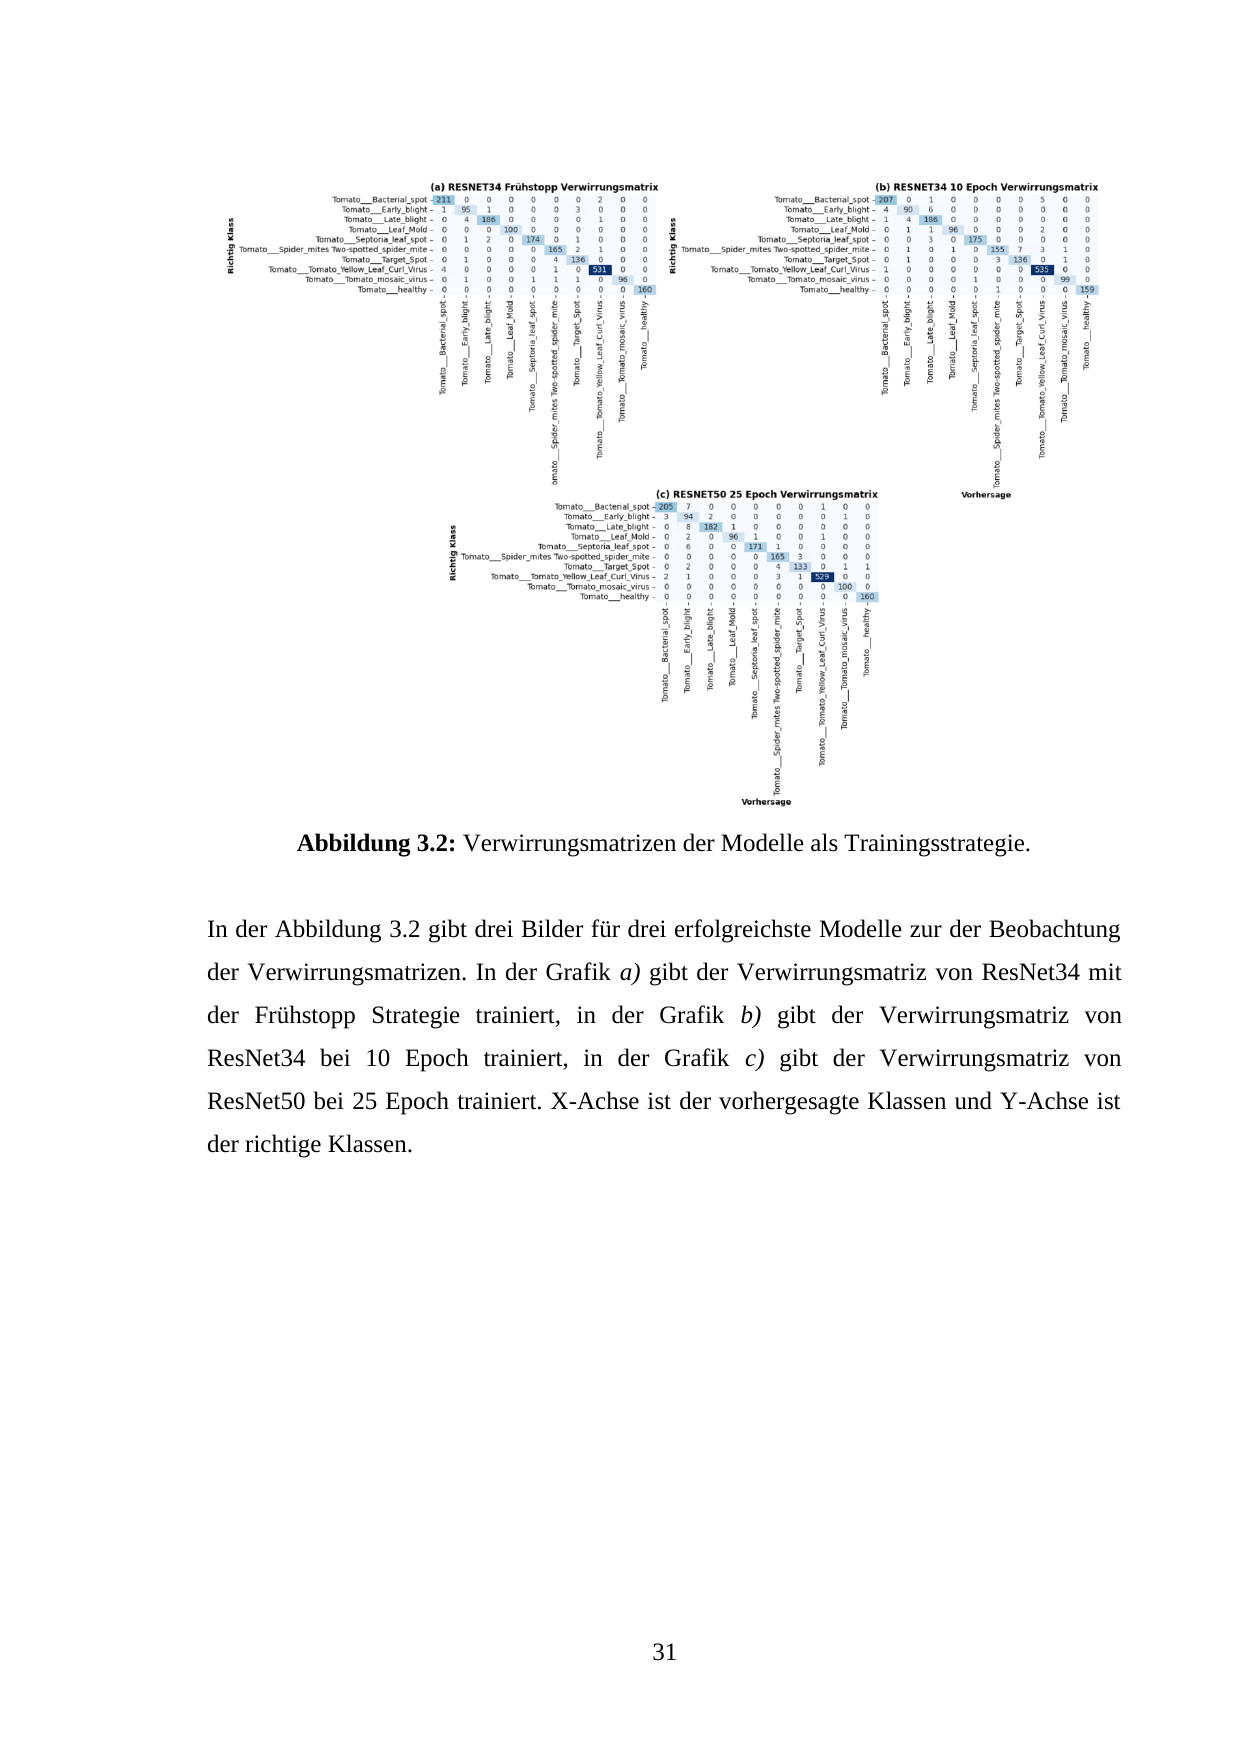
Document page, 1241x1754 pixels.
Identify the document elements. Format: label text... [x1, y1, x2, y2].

text In der Abbildung 3.2 gibt drei Bilder für drei erfolgreichste Modelle zur der Beobachtung der Verwirrungsmatrizen. In der Grafik a) gibt der Verwirrungsmatriz von ResNet34 mit der Frühstopp Strategie trainiert, in der Grafik b) gibt der Verwirrungsmatriz von ResNet34 bei 10 Epoch trainiert, in der Grafik c) gibt der Verwirrungsmatriz von ResNet50 bei 25 Epoch trainiert. X-Achse ist der vorhergesagte Klassen und Y-Achse ist der richtige Klassen. [207, 914, 1122, 1158]
table_cell Abbildung 3.2: Verwirrungsmatrizen der Modelle als Trainingsstrategie. [207, 828, 1121, 871]
picture [222, 177, 1105, 814]
table_header [207, 177, 1121, 828]
